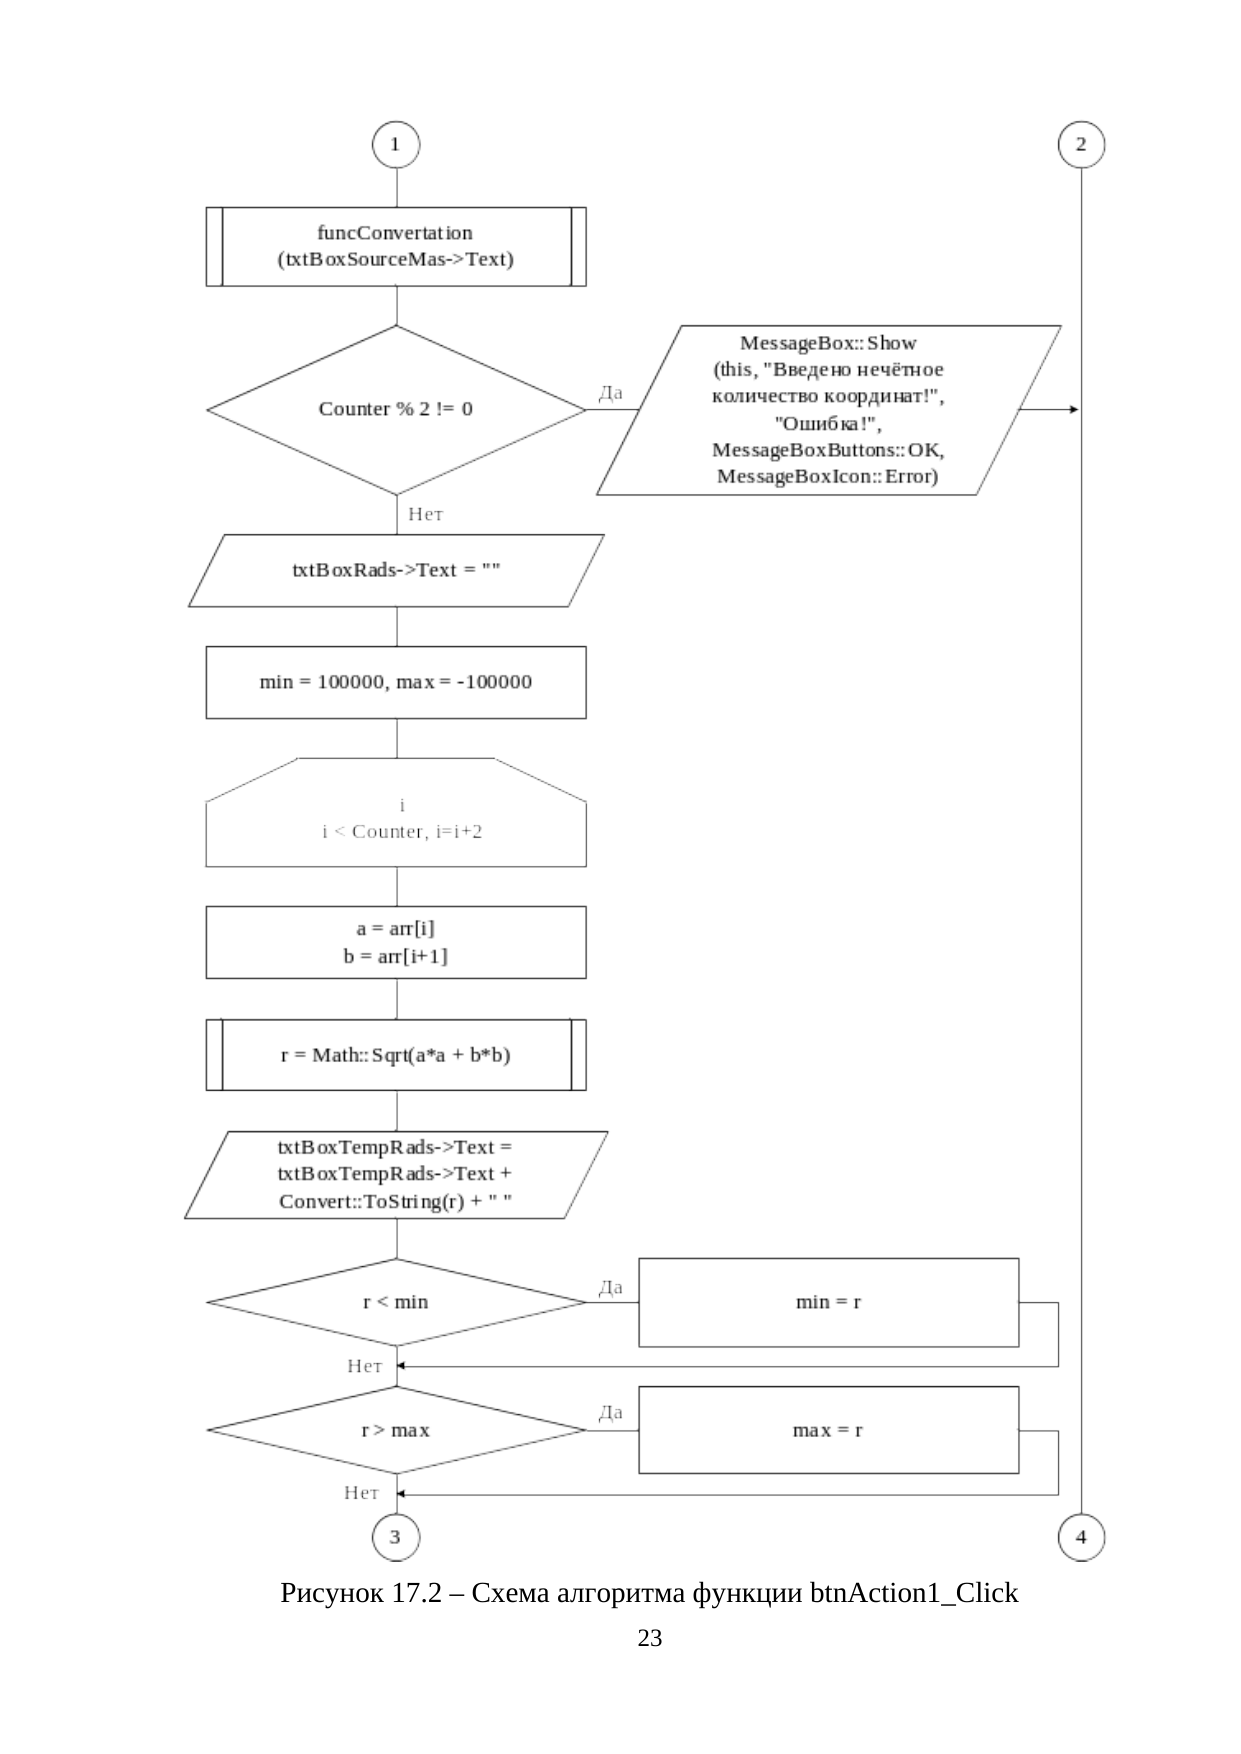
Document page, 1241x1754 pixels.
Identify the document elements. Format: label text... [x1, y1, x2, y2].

text Рисунок 17.2 – Схема алгоритма функции btnAction1_Click [177, 1576, 1122, 1609]
